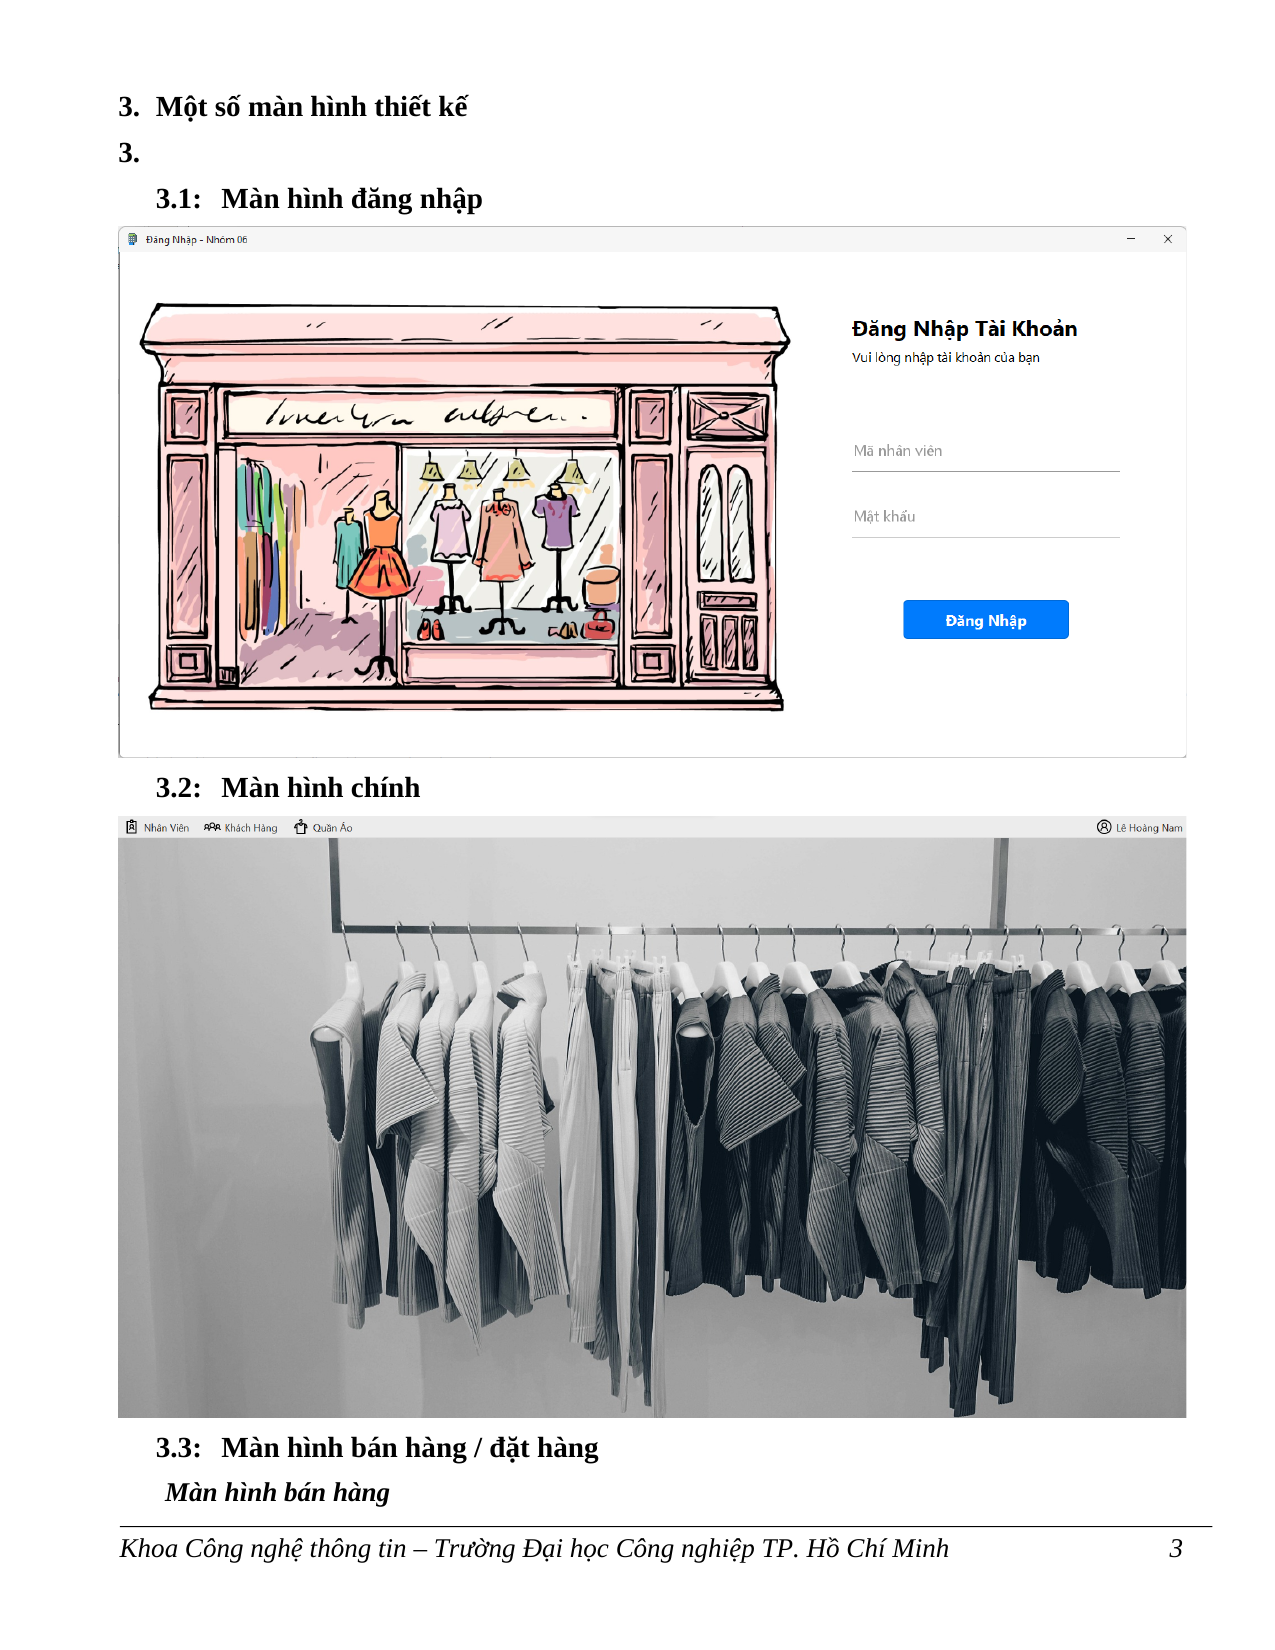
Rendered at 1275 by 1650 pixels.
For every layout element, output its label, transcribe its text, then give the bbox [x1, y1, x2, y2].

picture [118, 816, 1187, 1418]
text Màn hình chính [156, 770, 1186, 804]
list Màn hình bán hàng [165, 1476, 1186, 1507]
text Màn hình bán hàng / đặt hàng [156, 1430, 1186, 1463]
text Màn hình đăng nhập [156, 181, 1186, 214]
picture [118, 226, 1187, 758]
text Một số màn hình thiết kế [118, 89, 1186, 122]
